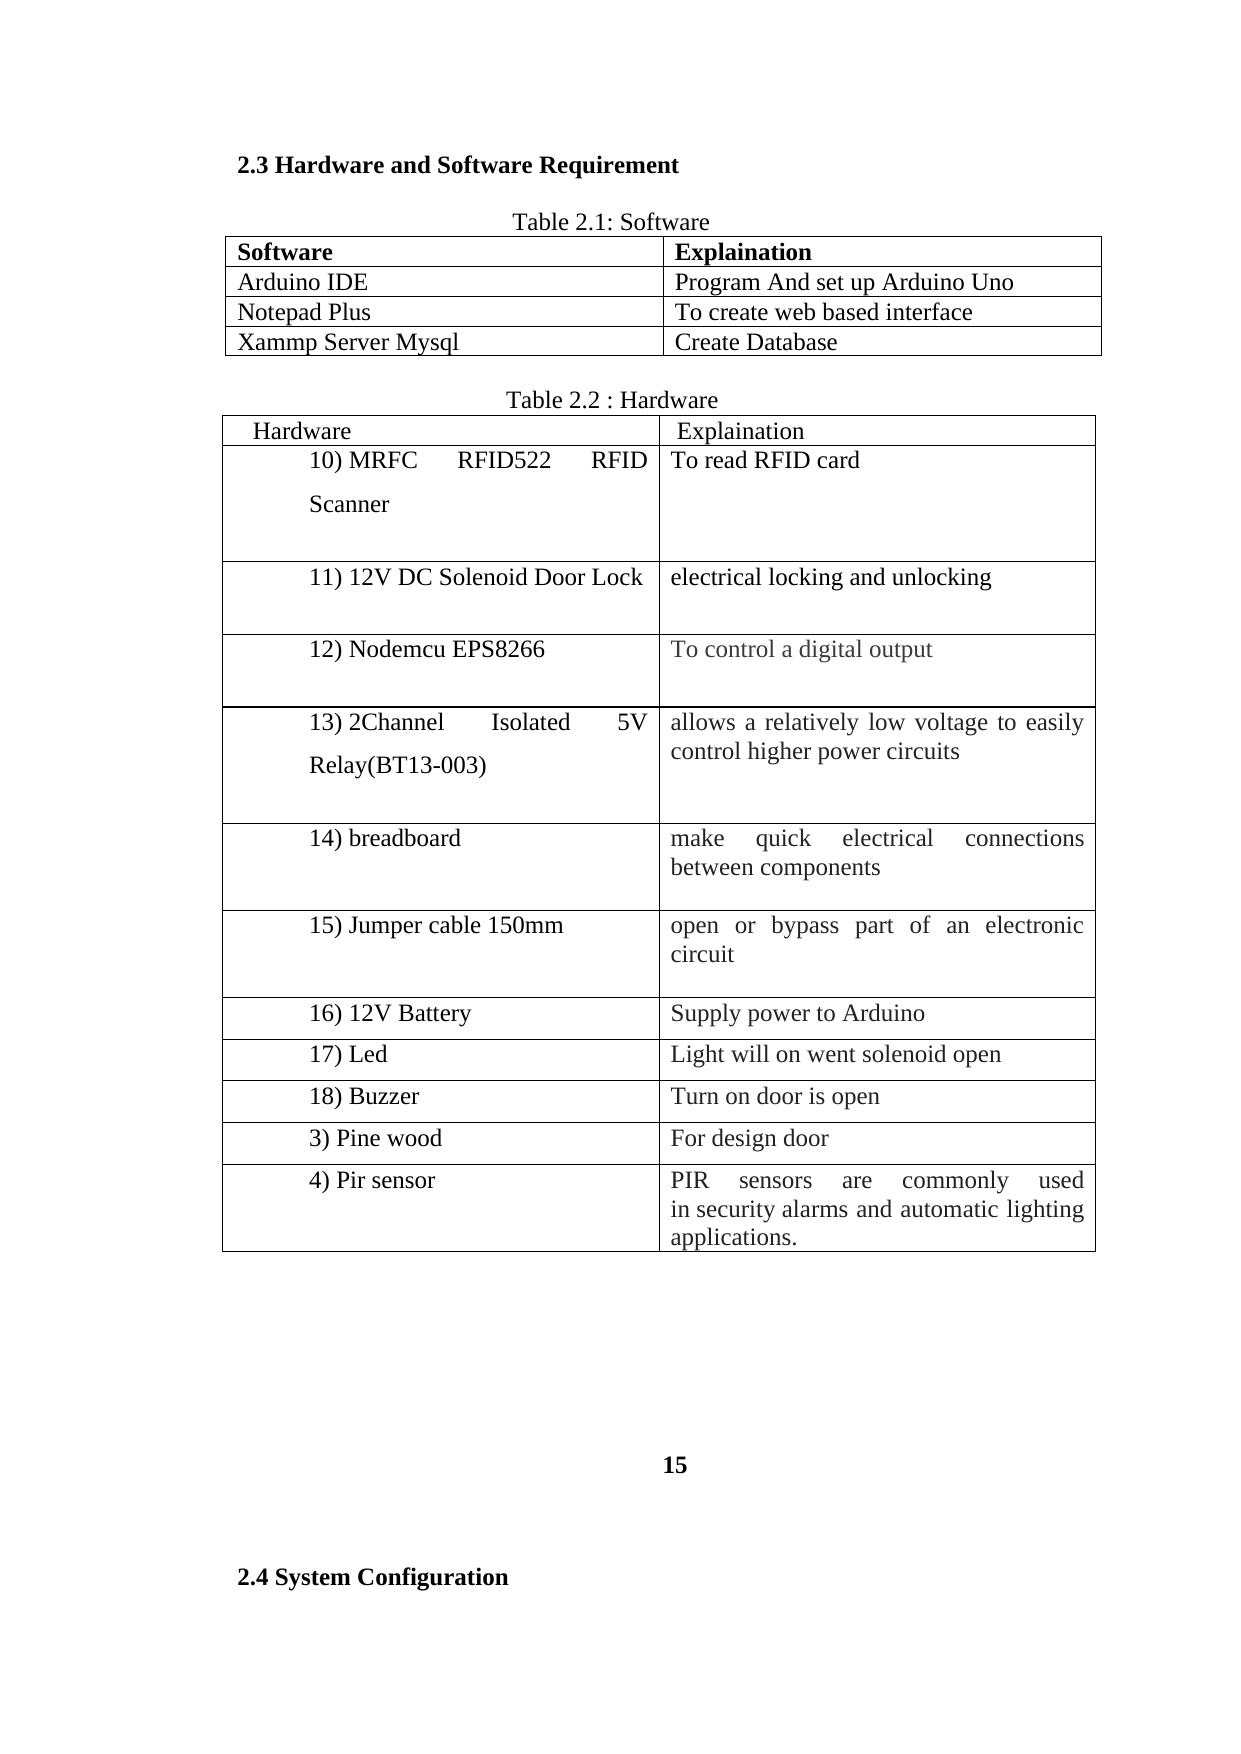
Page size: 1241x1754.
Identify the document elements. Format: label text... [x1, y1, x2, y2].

table_cell make quick electrical connections between components [660, 824, 1095, 909]
table_cell Program And set up Arduino Uno [664, 267, 1101, 296]
table_header Software [226, 237, 663, 266]
table_cell Xammp Server Mysql [226, 327, 663, 355]
table_cell Jumper cable 150mm [223, 911, 659, 997]
table_cell To read RFID card [660, 446, 1095, 561]
table_cell Buzzer [223, 1081, 659, 1122]
text Table 2.2 : Hardware [237, 385, 1090, 414]
table_cell To control a digital output [660, 635, 1095, 706]
table_cell Light will on went solenoid open [660, 1040, 1095, 1080]
table_cell 12V DC Solenoid Door Lock [223, 562, 659, 633]
text Table 2.1: Software [237, 207, 1090, 236]
table_cell breadboard [223, 824, 659, 909]
table_cell open or bypass part of an electronic circuit [660, 911, 1095, 997]
table_cell allows a relatively low voltage to easily control higher power circuits [660, 708, 1095, 822]
table_cell MRFC RFID522 RFID Scanner [223, 446, 659, 561]
table_header Explaination [664, 237, 1101, 266]
text 15 [237, 1450, 1090, 1479]
table_header Hardware [223, 416, 659, 444]
table_cell Nodemcu EPS8266 [223, 635, 659, 706]
table_cell electrical locking and unlocking [660, 562, 1095, 633]
table_cell To create web based interface [664, 297, 1101, 326]
table_cell Create Database [664, 327, 1101, 355]
table_header Explaination [660, 416, 1095, 444]
table_cell Pir sensor [223, 1165, 659, 1251]
table_cell Arduino IDE [226, 267, 663, 296]
table_cell 2Channel Isolated 5V Relay(BT13-003) [223, 708, 659, 822]
table_cell For design door [660, 1123, 1095, 1164]
table_cell Supply power to Arduino [660, 998, 1095, 1038]
table_cell Notepad Plus [226, 297, 663, 326]
text 2.4 System Configuration [237, 1562, 1090, 1591]
text 2.3 Hardware and Software Requirement [237, 150, 1090, 179]
table_cell Led [223, 1040, 659, 1080]
table_cell Pine wood [223, 1123, 659, 1164]
table_cell 12V Battery [223, 998, 659, 1038]
table_cell Turn on door is open [660, 1081, 1095, 1122]
table_cell PIR sensors are commonly used in security alarms and automatic lighting applications. [660, 1165, 1095, 1251]
